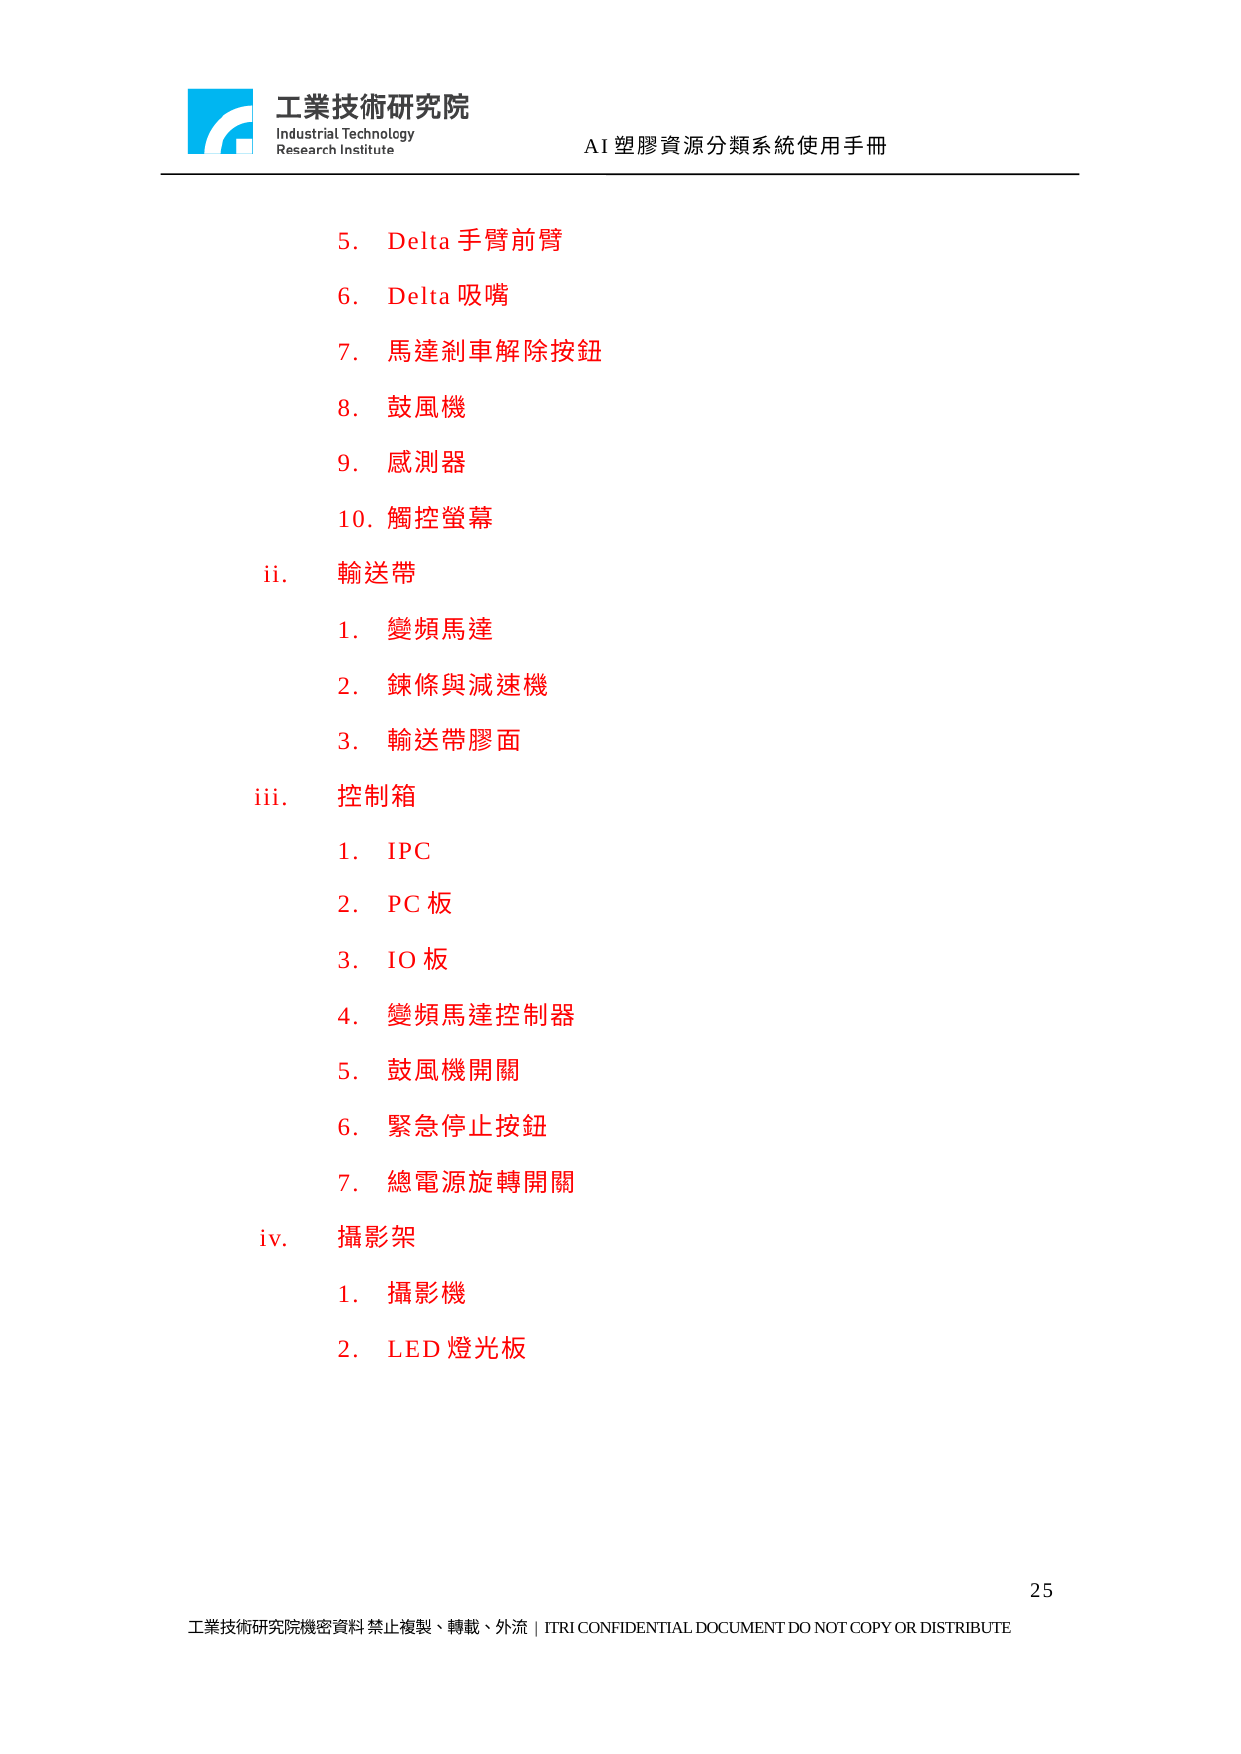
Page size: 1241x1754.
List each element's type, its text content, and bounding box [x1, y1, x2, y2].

list 攝影架 [287, 1217, 1053, 1254]
list 觸控螢幕 [337, 498, 1053, 535]
list IO板 [337, 939, 1053, 976]
list 鼓風機開關 [337, 1050, 1053, 1088]
list 鼓風機 [337, 386, 1053, 424]
list IPC [337, 831, 1053, 869]
list 控制箱 [287, 776, 1053, 813]
list 感測器 [337, 442, 1053, 479]
list 變頻馬達 [337, 609, 1053, 646]
list 馬達剎車解除按鈕 [337, 331, 1053, 368]
list PC板 [337, 883, 1053, 921]
list 攝影機 [337, 1273, 1053, 1310]
list 緊急停止按鈕 [337, 1106, 1053, 1143]
picture [205, 88, 469, 154]
list LED燈光板 [337, 1328, 1053, 1366]
list 變頻馬達控制器 [337, 994, 1053, 1032]
list 總電源旋轉開關 [337, 1161, 1053, 1199]
list Delta手臂前臂 [337, 219, 1053, 257]
list 輸送帶 [287, 553, 1053, 591]
list 輸送帶膠面 [337, 720, 1053, 758]
list Delta吸嘴 [337, 275, 1053, 313]
list 鍊條與減速機 [337, 664, 1053, 702]
